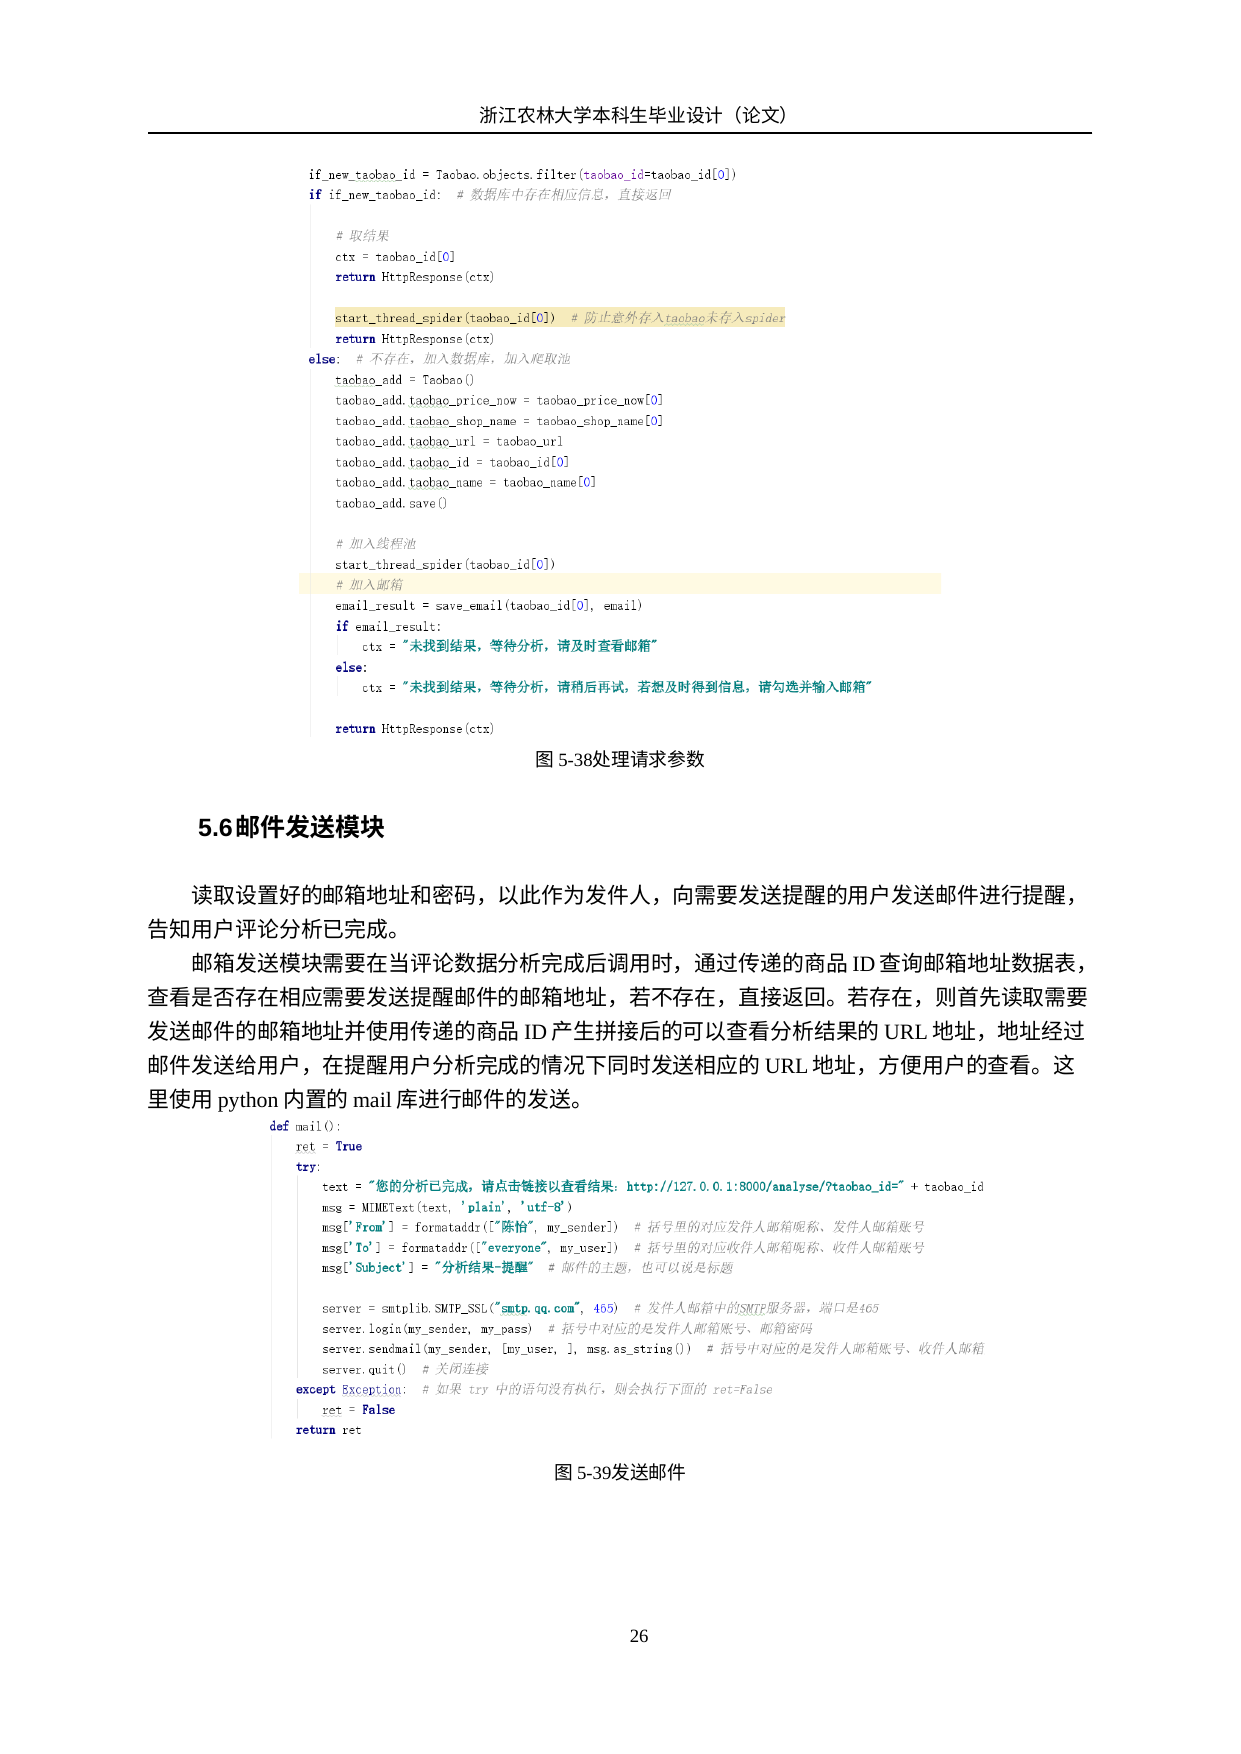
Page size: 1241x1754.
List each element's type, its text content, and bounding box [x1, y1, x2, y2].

subtitle 邮件发送模块 [148, 792, 1092, 860]
picture [299, 163, 942, 737]
picture [255, 1114, 985, 1441]
text 邮箱发送模块需要在当评论数据分析完成后调用时，通过传递的商品ID查询邮箱地址数据表，查看是否存在相应需要发送提醒邮件的邮箱地址，若不存在，直接返回。若存在，则首先读取需要发送邮件的邮箱地址并使用传递的商品ID产生拼接后的可以查看分析结果的URL地址，地址经过邮件发送给用户，在提醒用户分析完成的情况下同时发送相应的URL地址，方便用户的查看。这里使用python内置的mail库进行邮件的发送。 [148, 945, 1092, 1115]
text 读取设置好的邮箱地址和密码，以此作为发件人，向需要发送提醒的用户发送邮件进行提醒，告知用户评论分析已完成。 [148, 877, 1092, 945]
